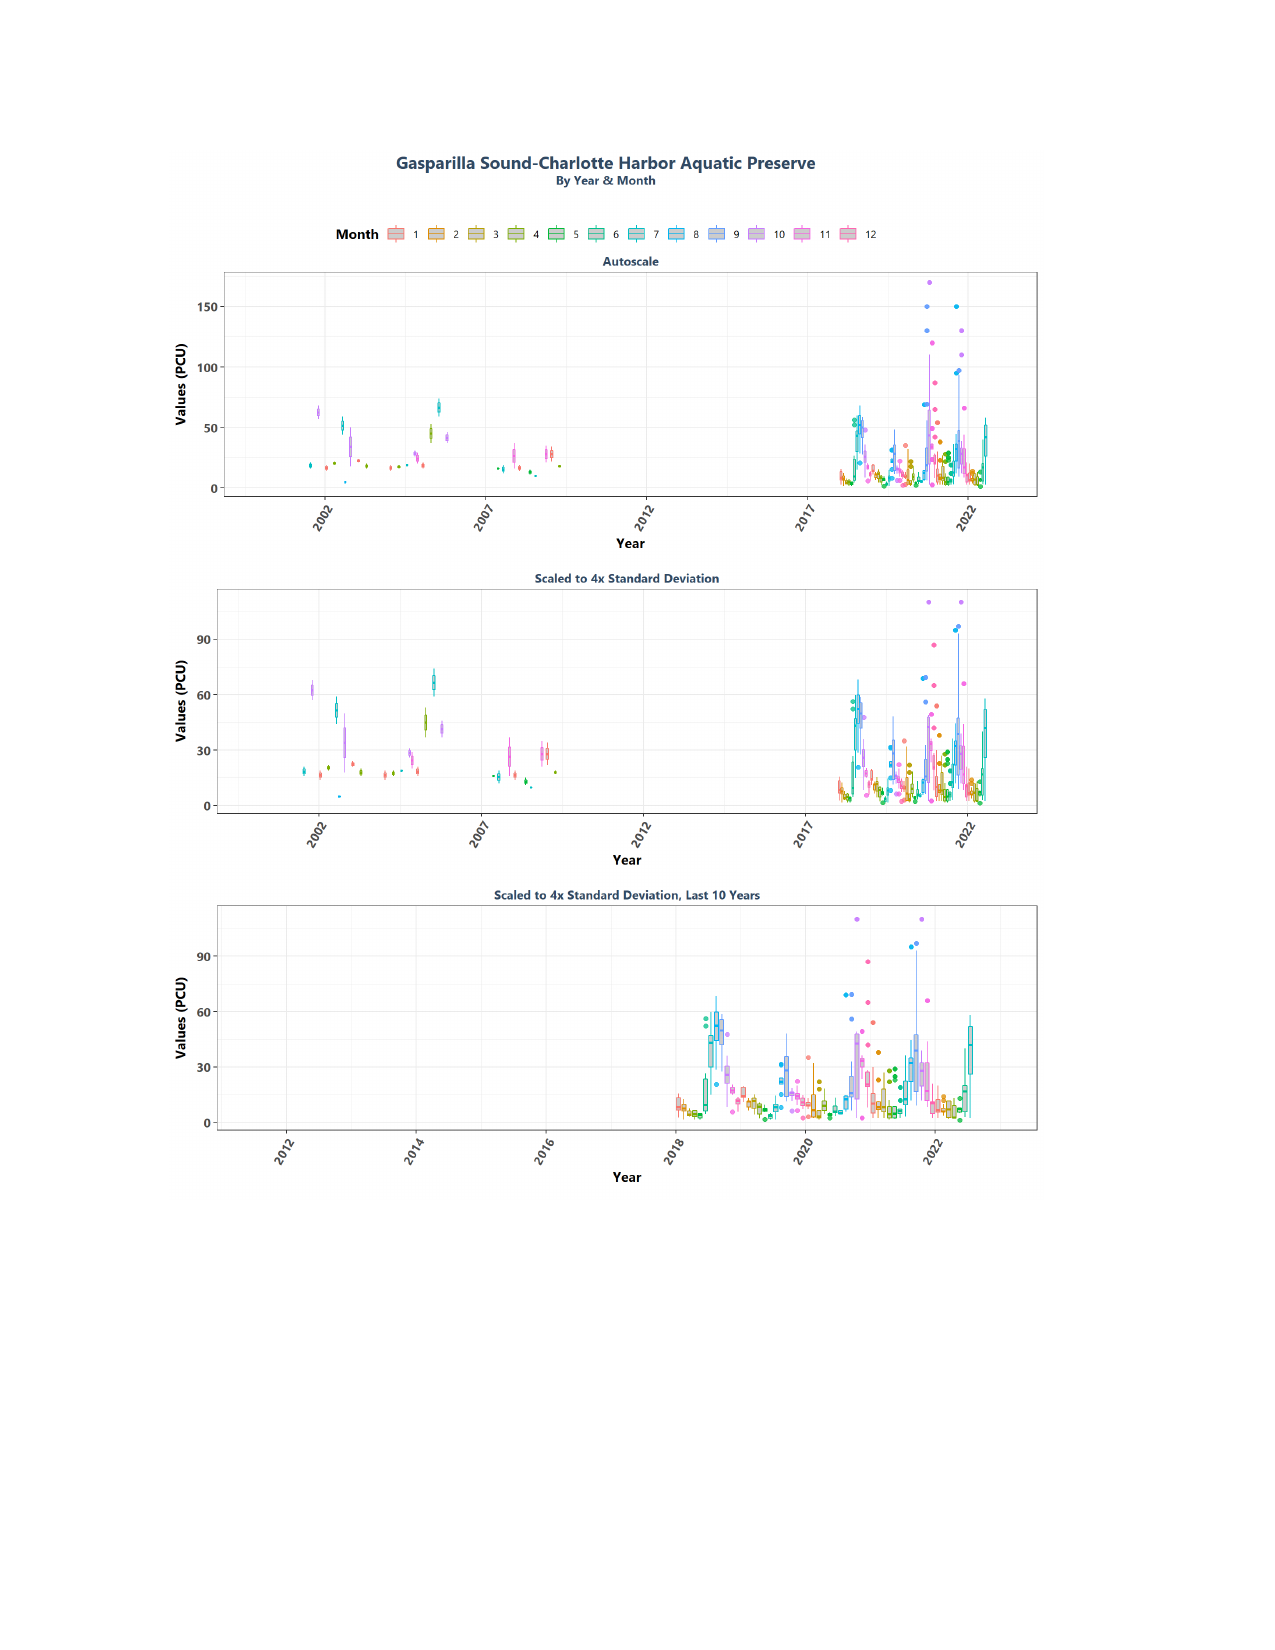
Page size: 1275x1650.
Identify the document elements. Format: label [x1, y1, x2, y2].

picture [168, 150, 1044, 1200]
